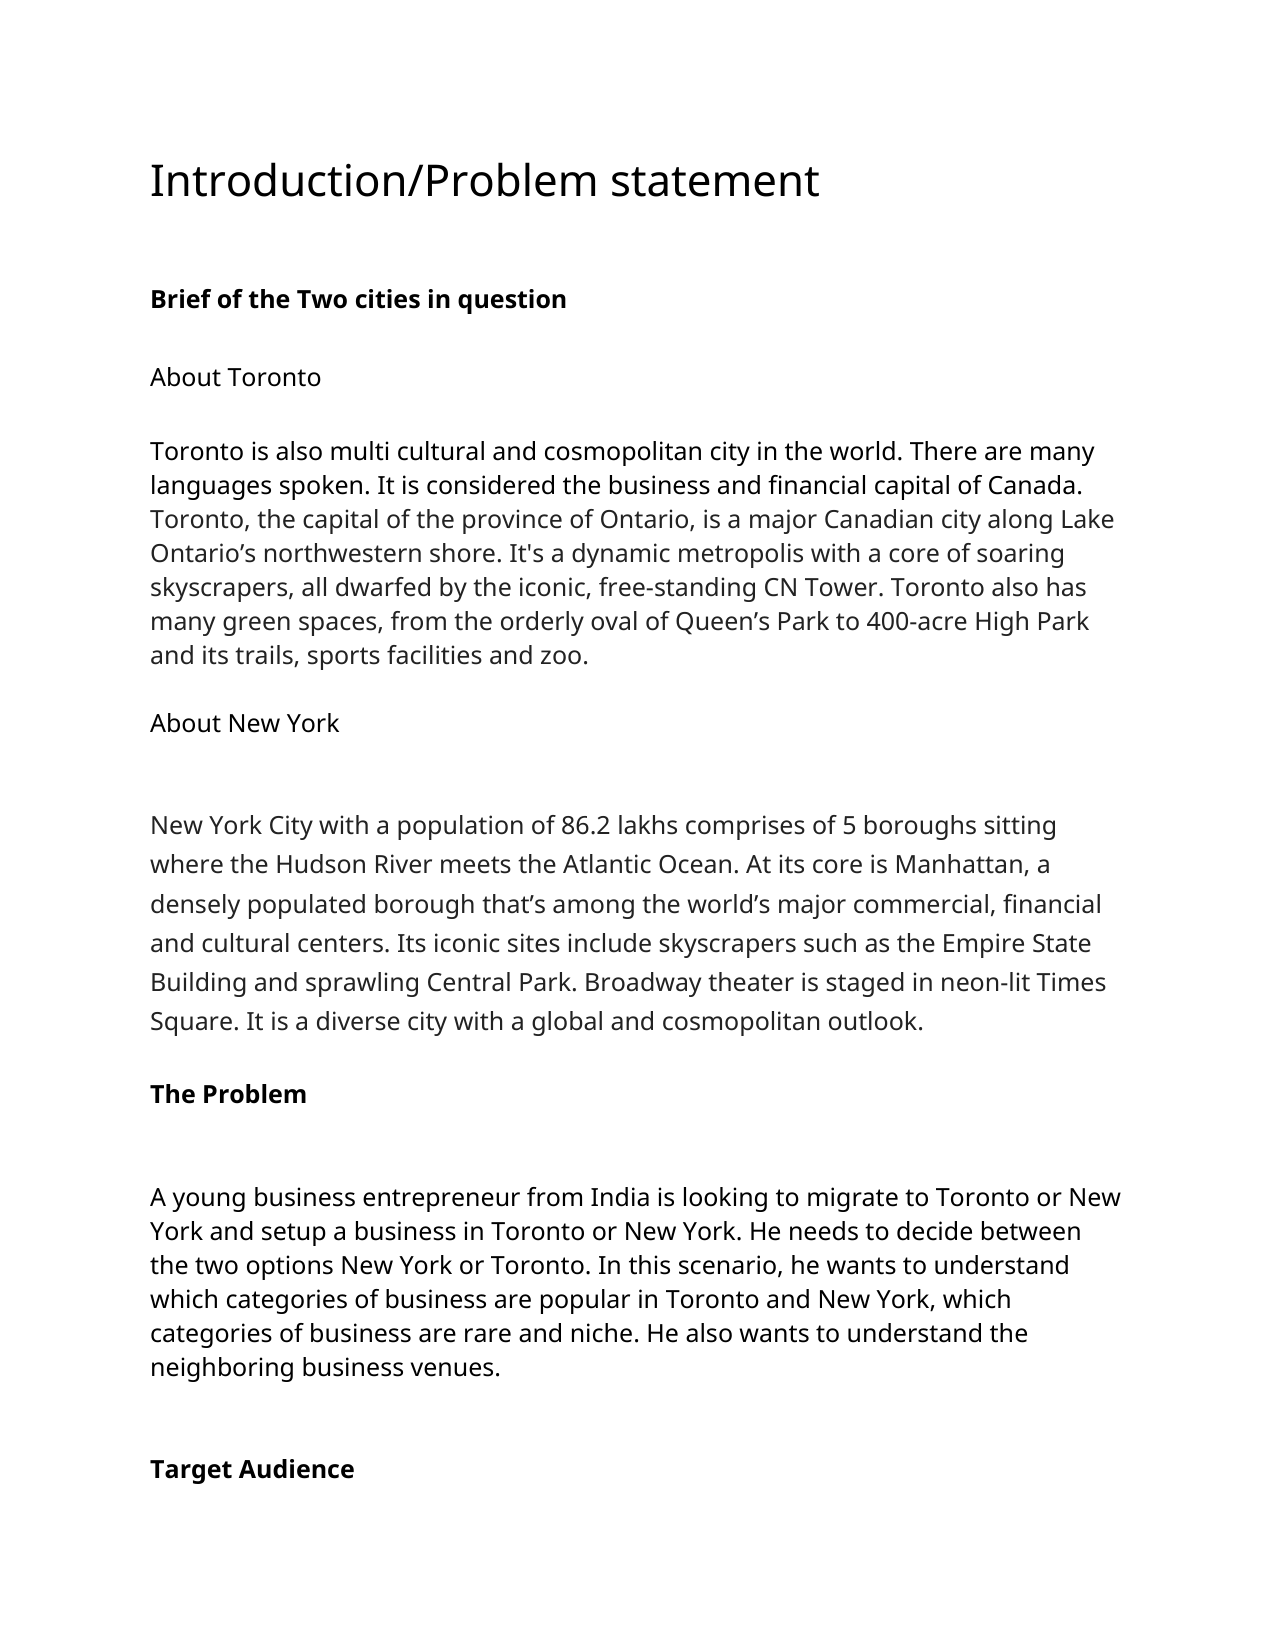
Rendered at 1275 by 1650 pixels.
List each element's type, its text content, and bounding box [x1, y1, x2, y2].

subtitle Introduction/Problem statement [150, 150, 1125, 209]
text The Problem [150, 1077, 1125, 1111]
text About New York [150, 706, 1125, 740]
text About Toronto [150, 360, 1125, 394]
text Toronto is also multi cultural and cosmopolitan city in the world. There are many languages spoken. It is considered the business and financial capital of Canada. Toronto, the capital of the province of Ontario, is a major Canadian city along Lake Ontario’s northwestern shore. It's a dynamic metropolis with a core of soaring skyscrapers, all dwarfed by the iconic, free-standing CN Tower. Toronto also has many green spaces, from the orderly oval of Queen’s Park to 400-acre High Park and its trails, sports facilities and zoo. [150, 433, 1125, 672]
text New York City with a population of 86.2 lakhs comprises of 5 boroughs sitting where the Hudson River meets the Atlantic Ocean. At its core is Manhattan, a densely populated borough that’s among the world’s major commercial, financial and cultural centers. Its iconic sites include skyscrapers such as the Empire State Building and sprawling Central Park. Broadway theater is staged in neon-lit Times Square. It is a diverse city with a global and cosmopolitan outlook. [150, 808, 1125, 1038]
text Brief of the Two cities in question [150, 282, 1125, 316]
text A young business entrepreneur from India is looking to migrate to Toronto or New York and setup a business in Toronto or New York. He needs to decide between the two options New York or Toronto. In this scenario, he wants to understand which categories of business are popular in Toronto and New York, which categories of business are rare and niche. He also wants to understand the neighboring business venues. [150, 1179, 1125, 1384]
text Target Audience [150, 1452, 1125, 1486]
